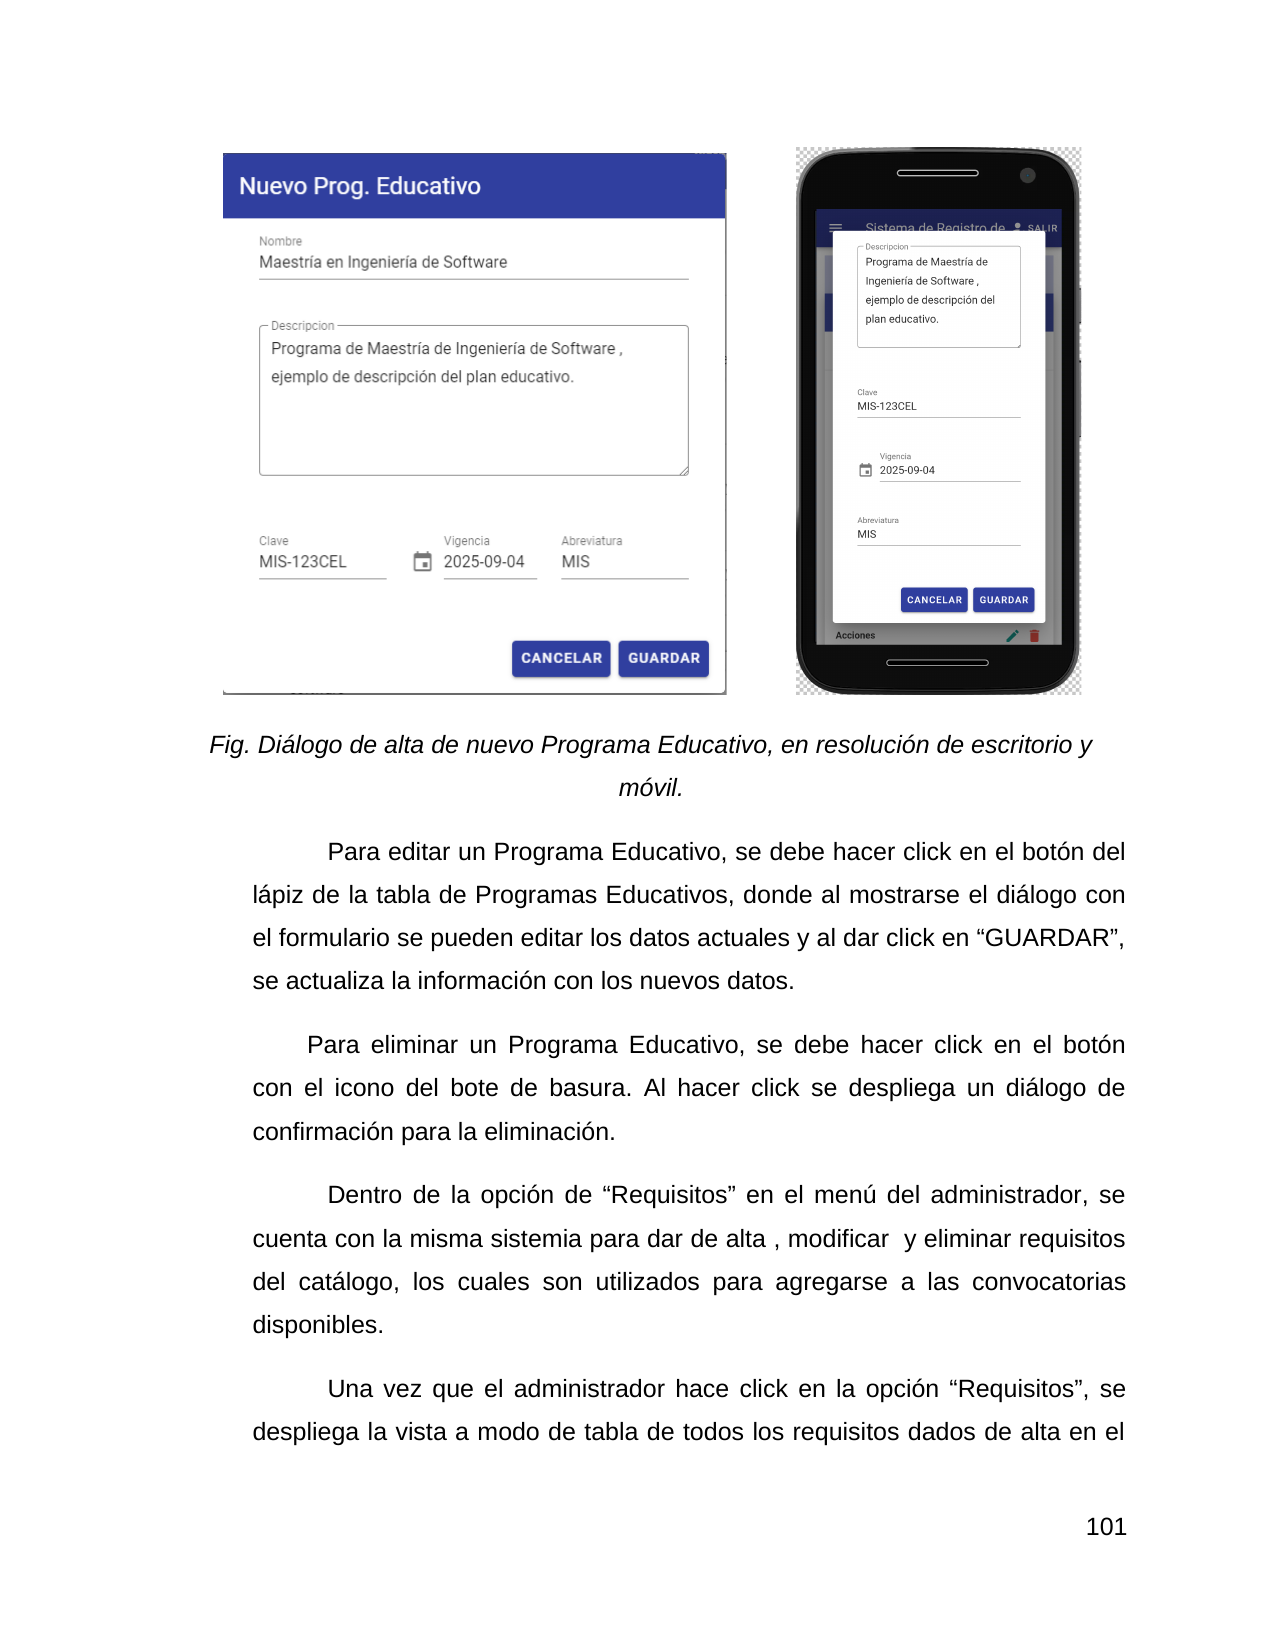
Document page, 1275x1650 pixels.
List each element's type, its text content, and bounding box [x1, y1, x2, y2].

text Dentro de la opción de “Requisitos” en el menú del administrador, se cuenta con la misma sistemia para dar de alta , modificar y eliminar requisitos del catálogo, los cuales son utilizados para agregarse a las convocatorias disponibles. [252, 1180, 1127, 1338]
picture [223, 153, 727, 695]
text Para eliminar un Programa Educativo, se debe hacer click en el botón con el icono del bote de basura. Al hacer click se despliega un diálogo de confirmación para la eliminación. [252, 1030, 1127, 1145]
text Fig. Diálogo de alta de nuevo Programa Educativo, en resolución de escritorio y móvil. [177, 730, 1127, 802]
text Para editar un Programa Educativo, se debe hacer click en el botón del lápiz de la tabla de Programas Educativos, donde al mostrarse el diálogo con el formulario se pueden editar los datos actuales y al dar click en “GUARDAR”, se actualiza la información con los nuevos datos. [252, 837, 1127, 995]
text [252, 1374, 1127, 1446]
picture [796, 147, 1082, 695]
